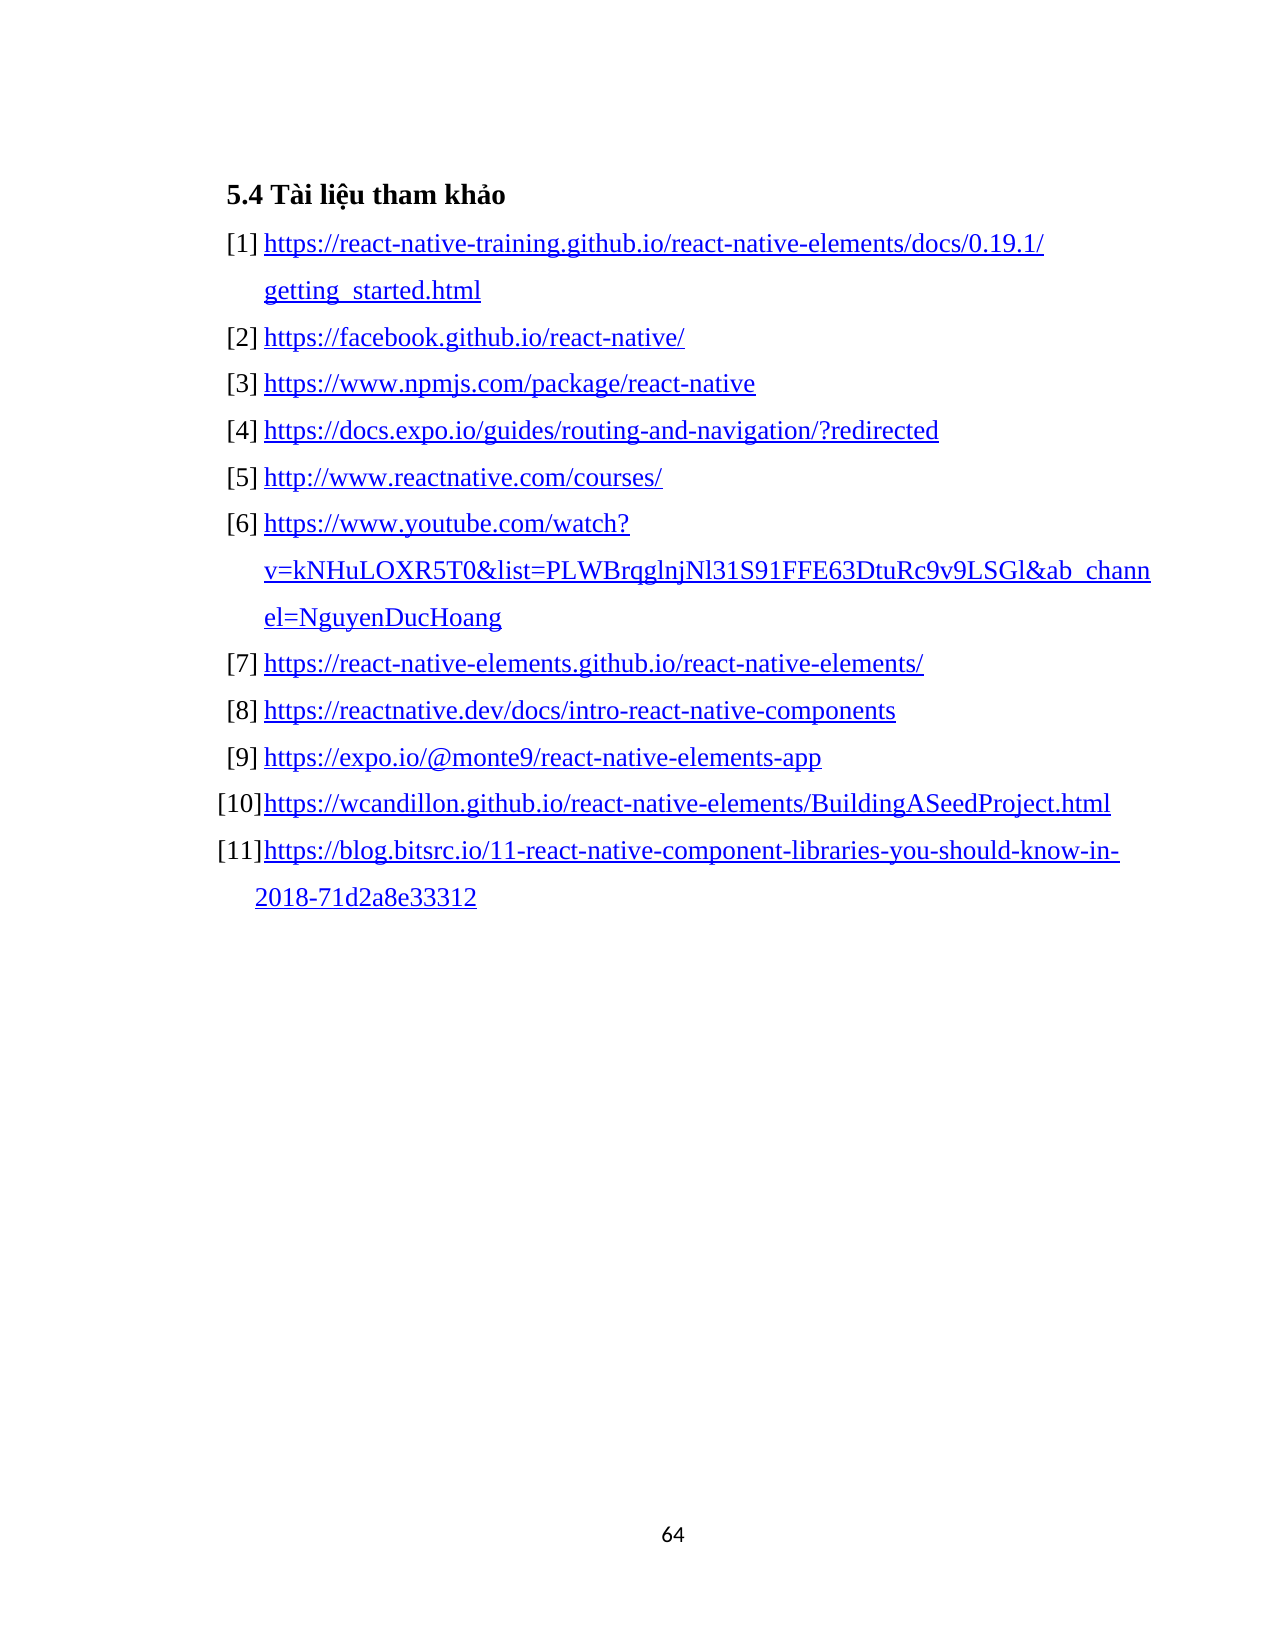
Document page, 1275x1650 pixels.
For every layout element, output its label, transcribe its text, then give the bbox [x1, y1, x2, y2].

list 5.4 Tài liệu tham khảo [226, 177, 1156, 211]
list https://expo.io/@monte9/react-native-elements-app [226, 741, 1156, 772]
list https://react-native-elements.github.io/react-native-elements/ [226, 647, 1156, 678]
list https://docs.expo.io/guides/routing-and-navigation/?redirected [226, 414, 1156, 445]
list https://www.youtube.com/watch?v=kNHuLOXR5T0&list=PLWBrqglnjNl31S91FFE63DtuRc9v9LSGl&ab_channel=NguyenDucHoang [226, 507, 1156, 632]
list https://facebook.github.io/react-native/ [226, 321, 1156, 352]
list https://reactnative.dev/docs/intro-react-native-components [226, 694, 1156, 725]
list https://www.npmjs.com/package/react-native [226, 367, 1156, 398]
list http://www.reactnative.com/courses/ [226, 461, 1156, 492]
list https://react-native-training.github.io/react-native-elements/docs/0.19.1/getting_started.html [226, 227, 1156, 305]
list https://blog.bitsrc.io/11-react-native-component-libraries-you-should-know-in-2018-71d2a8e33312 [217, 834, 1156, 912]
list https://wcandillon.github.io/react-native-elements/BuildingASeedProject.html [217, 787, 1156, 818]
